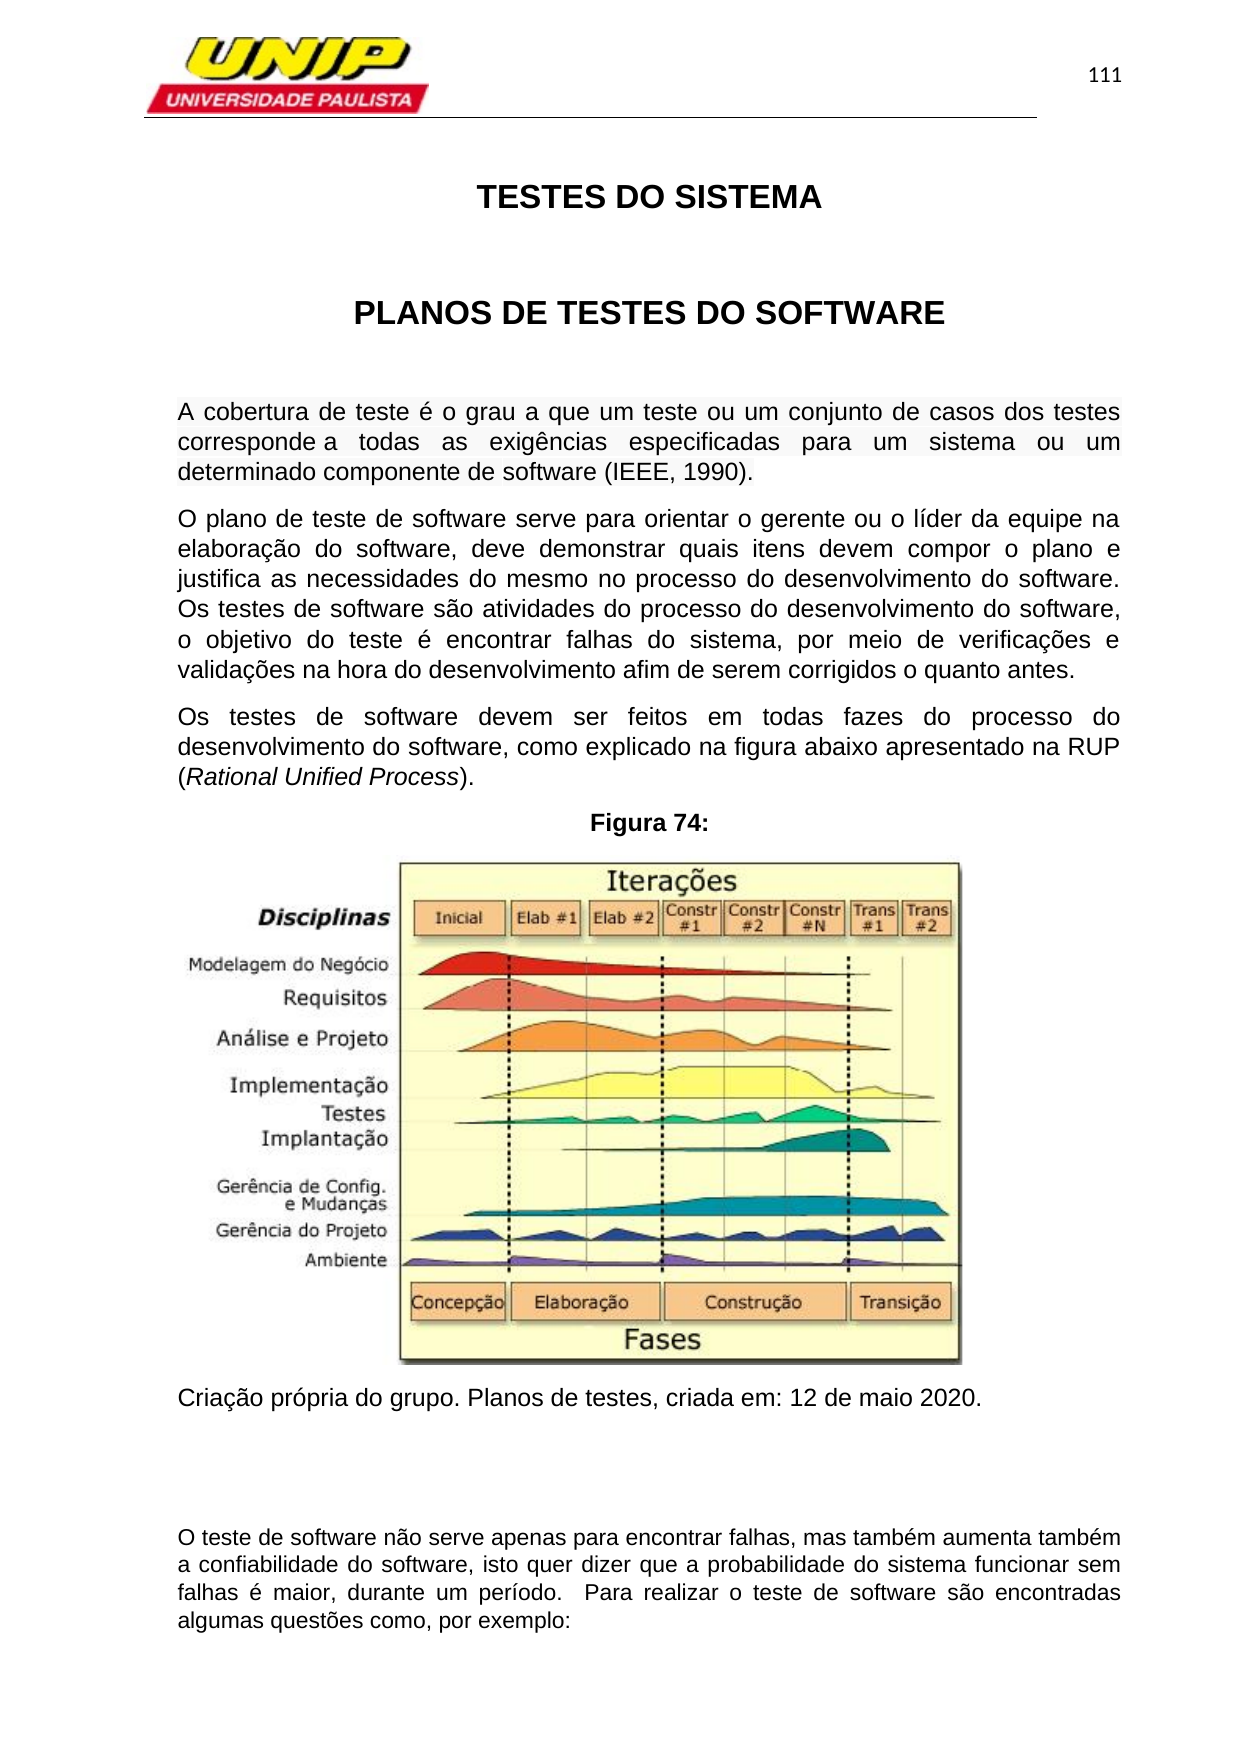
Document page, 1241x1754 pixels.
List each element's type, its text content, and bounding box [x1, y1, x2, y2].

text O teste de software não serve apenas para encontrar falhas, mas também aumenta também a confiabilidade do software, isto quer dizer que a probabilidade do sistema funcionar sem falhas é maior, durante um período. Para realizar o teste de software são encontradas algumas questões como, por exemplo: [177, 1524, 1122, 1633]
text A cobertura de teste é o grau a que um teste ou um conjunto de casos dos testes corresponde a todas as exigências especificadas para um sistema ou um determinado componente de software (IEEE, 1990). [177, 456, 1122, 486]
text TESTES DO SISTEMA [177, 177, 1122, 216]
text PLANOS DE TESTES DO SOFTWARE [177, 293, 1122, 332]
text Criação própria do grupo. Planos de testes, criada em: 12 de maio 2020. [177, 1383, 1122, 1411]
text O plano de teste de software serve para orientar o gerente ou o líder da equipe na elaboração do software, deve demonstrar quais itens devem compor o plano e justifica as necessidades do mesmo no processo do desenvolvimento do software. Os testes de software são atividades do processo do desenvolvimento do software, o objetivo do teste é encontrar falhas do sistema, por meio de verificações e validações na hora do desenvolvimento afim de serem corrigidos o quanto antes. [177, 504, 1122, 683]
text Os testes de software devem ser feitos em todas fazes do processo do desenvolvimento do software, como explicado na figura abaixo apresentado na RUP (Rational Unified Process). [177, 701, 1122, 790]
text Figura 74: [177, 808, 1122, 837]
picture [184, 855, 963, 1365]
picture [146, 37, 429, 114]
